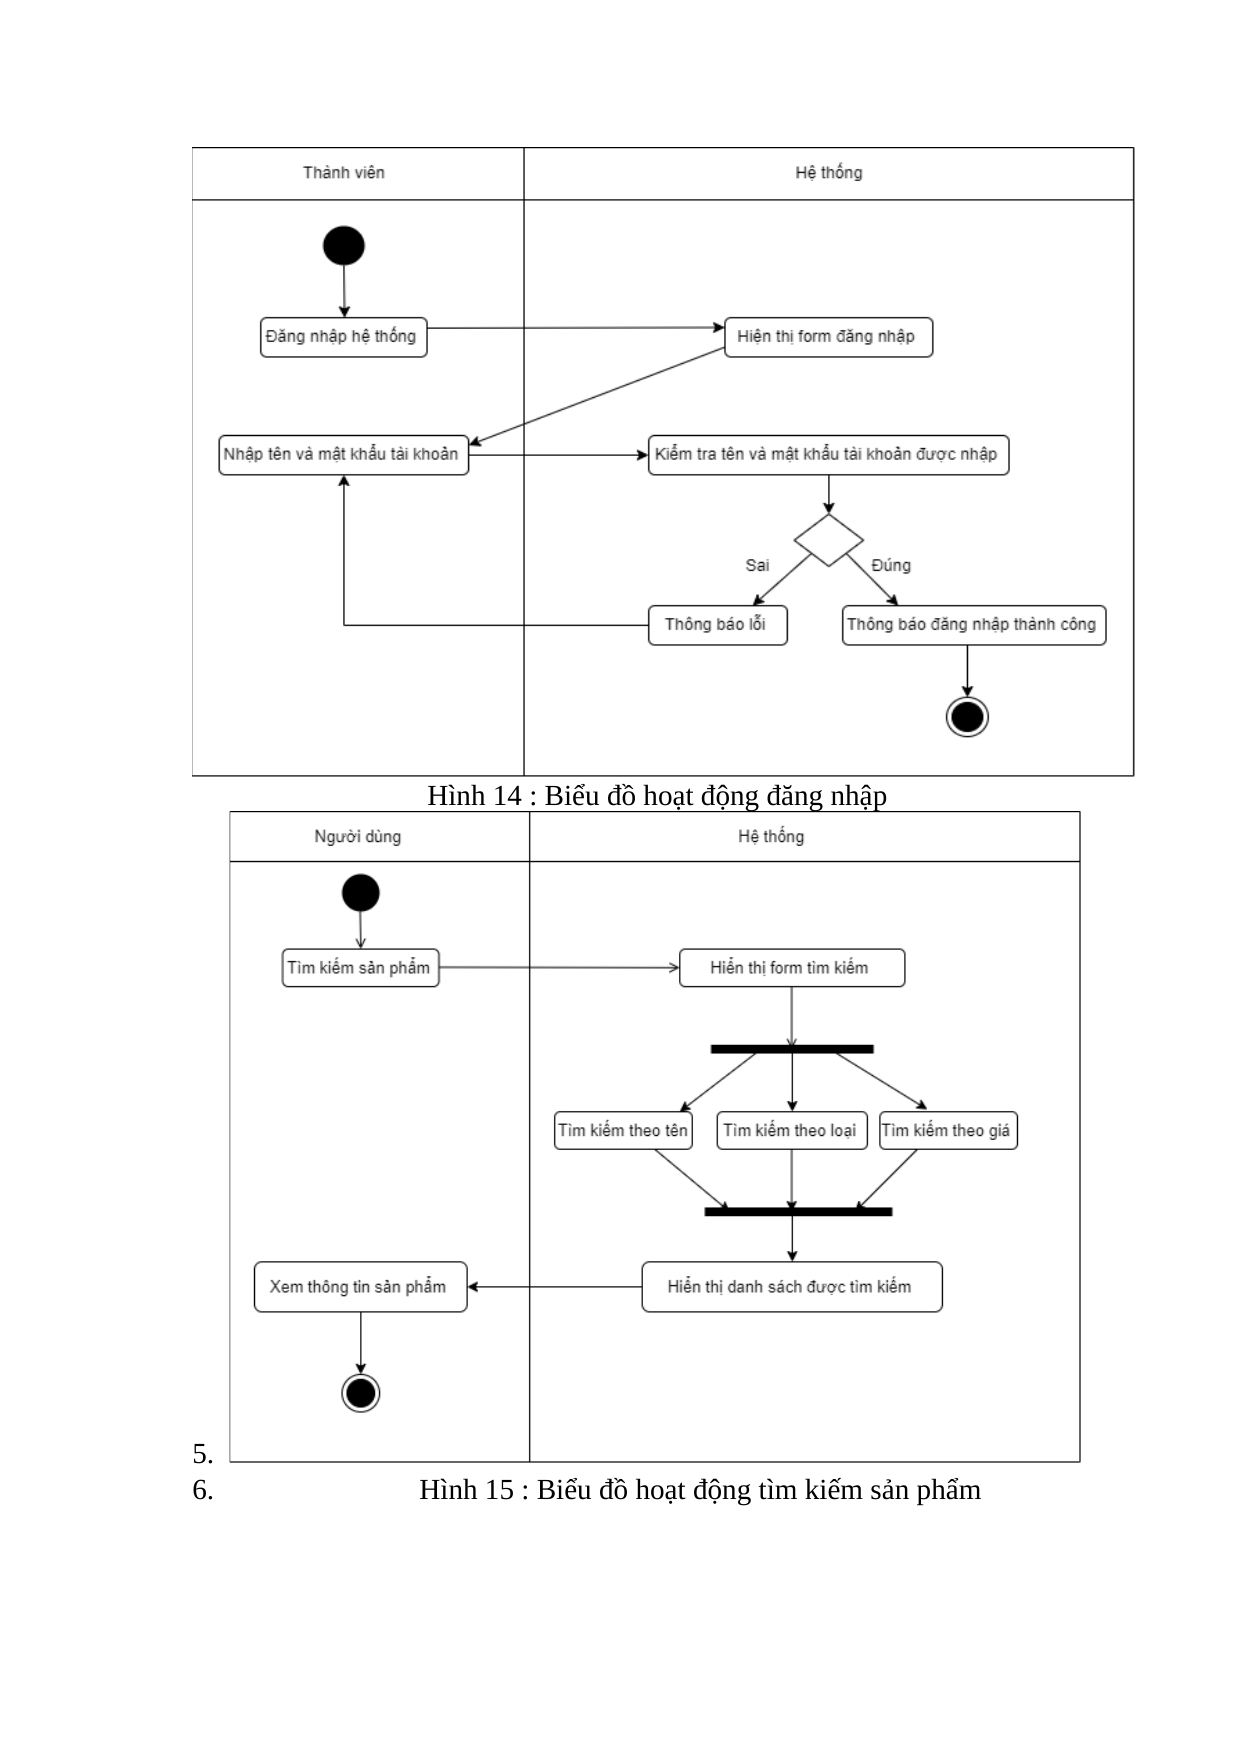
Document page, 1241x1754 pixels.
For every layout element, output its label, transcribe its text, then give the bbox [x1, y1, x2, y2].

picture [192, 147, 1136, 778]
picture [229, 811, 1082, 1464]
list Hình 15 : Biểu đồ hoạt động tìm kiếm sản phẩm [192, 1472, 1122, 1506]
text Hình 14 : Biểu đồ hoạt động đăng nhập [192, 778, 1122, 811]
